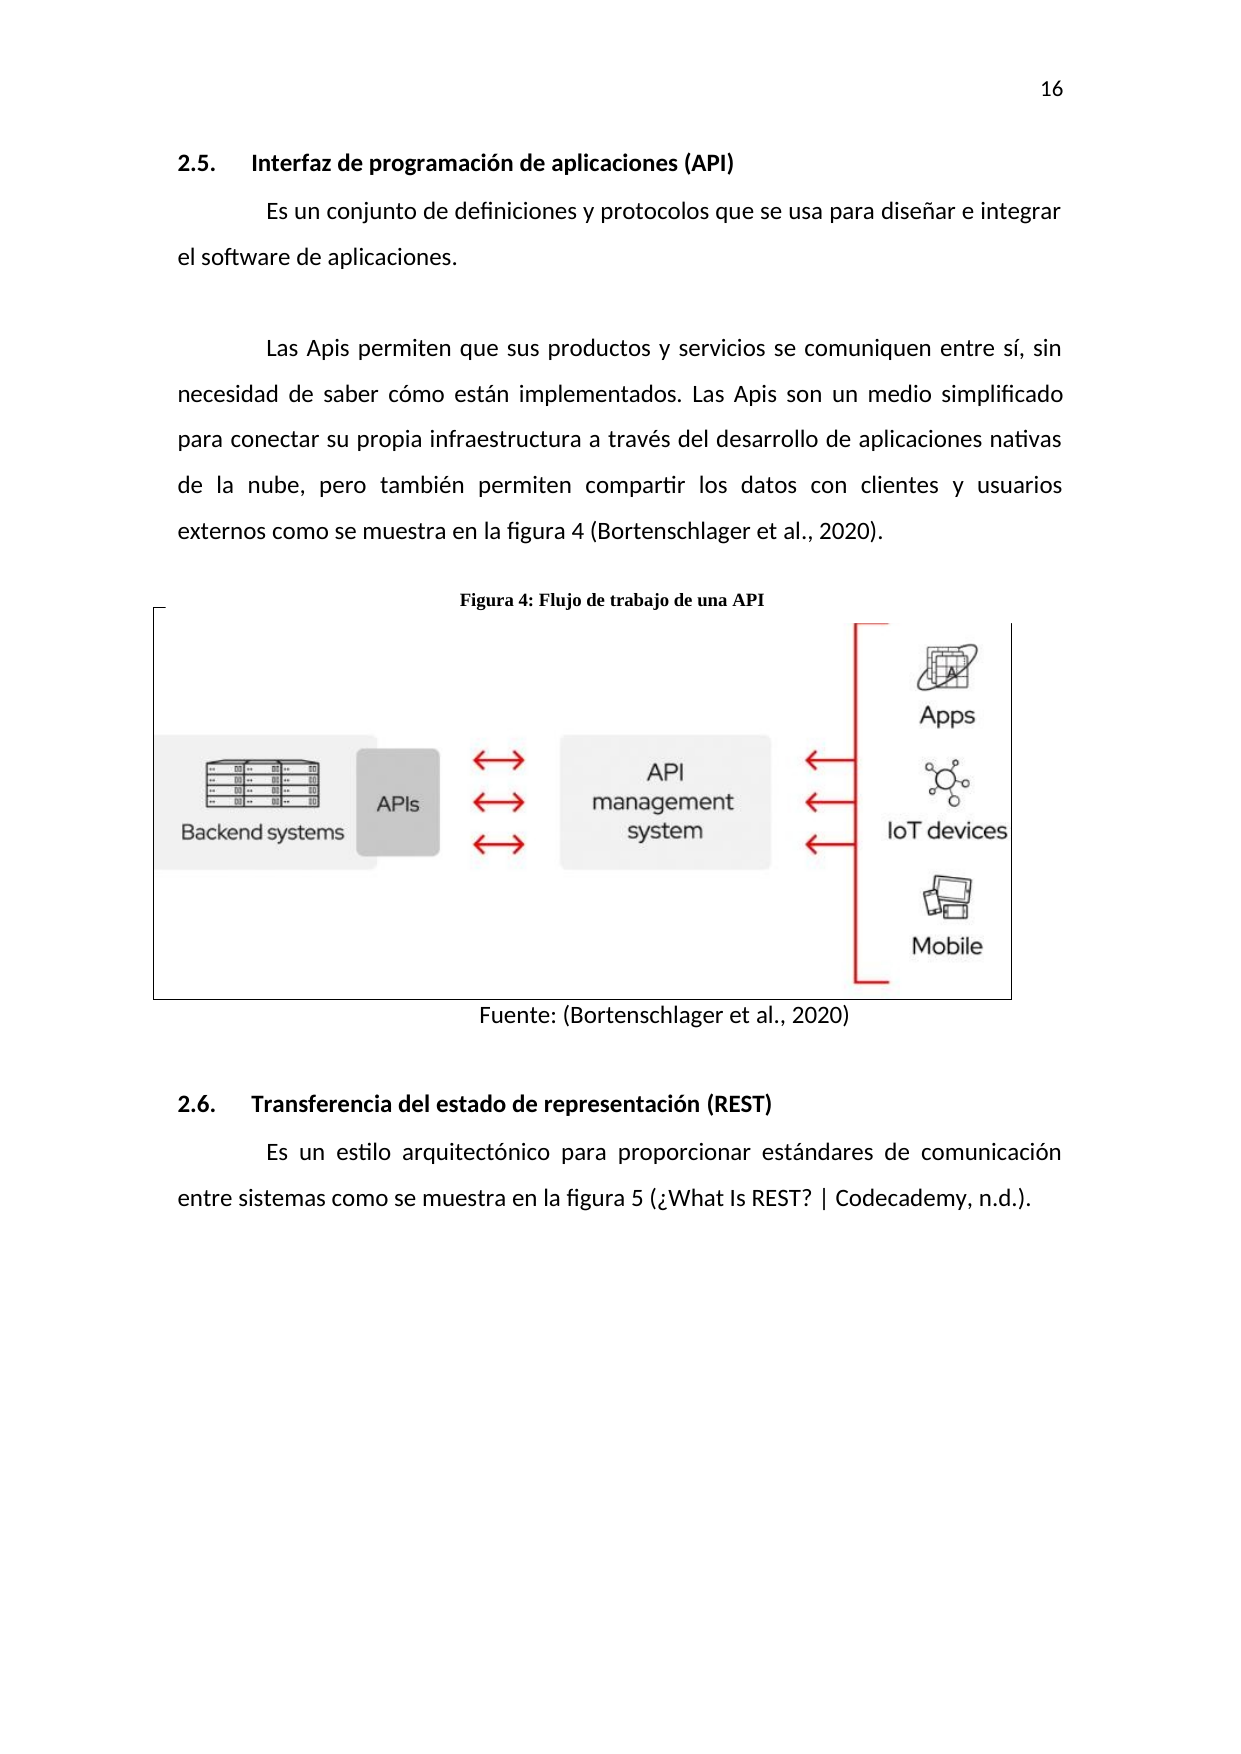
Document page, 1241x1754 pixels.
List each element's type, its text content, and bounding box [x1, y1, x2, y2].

subtitle Transferencia del estado de representación (REST) [177, 1088, 1186, 1118]
text Es un estilo arquitectónico para proporcionar estándares de comunicación entre sistemas como se muestra en la figura 5 (¿What Is REST? | Codecademy, n.d.). [177, 1136, 1063, 1212]
text Las Apis permiten que sus productos y servicios se comuniquen entre sí, sin necesidad de saber cómo están implementados. Las Apis son un medio simplificado para conectar su propia infraestructura a través del desarrollo de aplicaciones nativas de la nube, pero también permiten compartir los datos con clientes y usuarios externos como se muestra en la figura 4 (Bortenschlager et al., 2020). [177, 332, 1063, 546]
picture [154, 608, 479, 999]
text Fuente: (Bortenschlager et al., 2020) [479, 583, 1186, 1030]
text Es un conjunto de definiciones y protocolos que se usa para diseñar e integrar el software de aplicaciones. [177, 195, 1063, 271]
subtitle Interfaz de programación de aplicaciones (API) [177, 147, 1186, 177]
